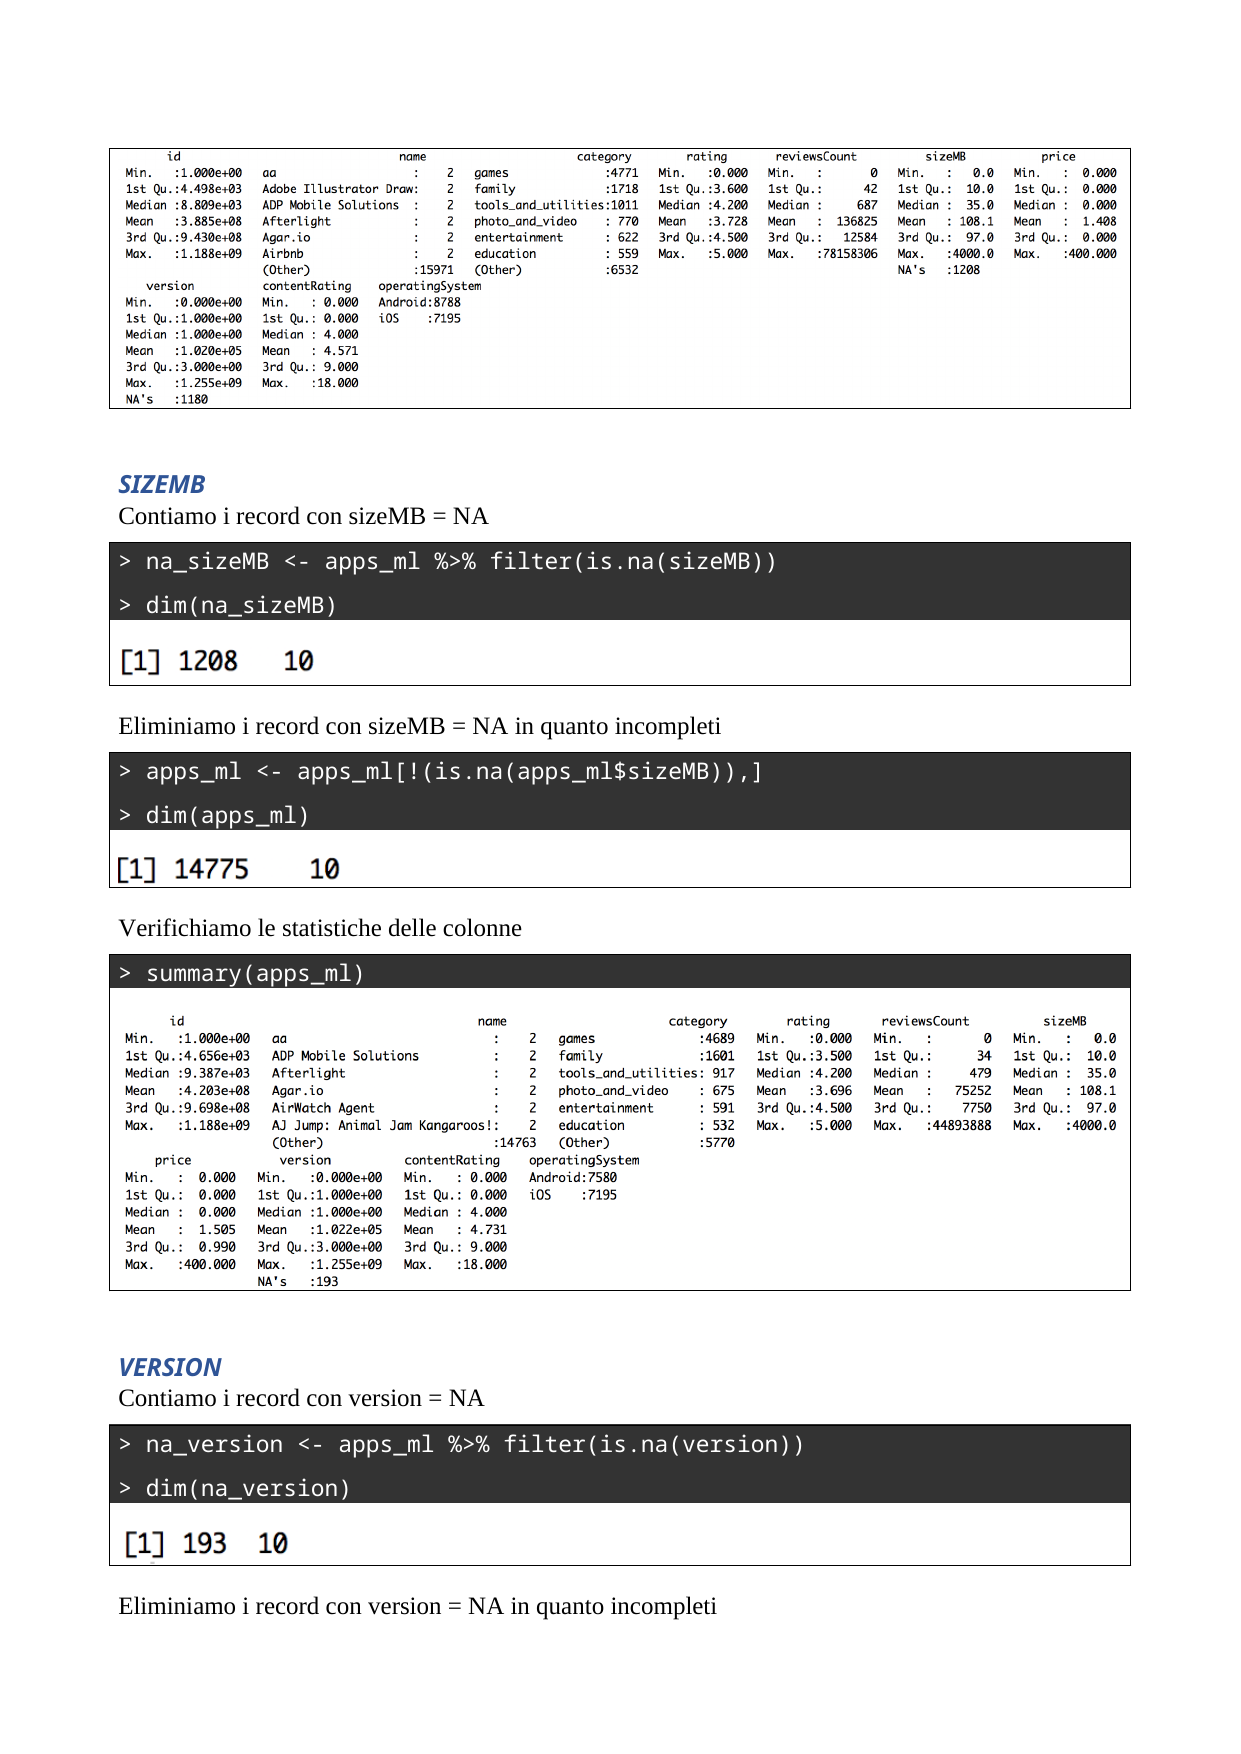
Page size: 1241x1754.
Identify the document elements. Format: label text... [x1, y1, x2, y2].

text > summary(apps_ml) [110, 955, 1130, 988]
picture [118, 150, 1122, 406]
text Eliminiamo i record con version = NA in quanto incompleti [118, 1591, 1122, 1620]
subtitle VERSION [118, 1349, 1122, 1383]
picture [118, 855, 348, 885]
text > dim(na_sizeMB) [110, 586, 1130, 620]
picture [118, 1013, 1122, 1289]
text Contiamo i record con version = NA [118, 1383, 1122, 1412]
text Verifichiamo le statistiche delle colonne [118, 913, 1122, 941]
picture [118, 645, 321, 683]
picture [118, 1527, 300, 1564]
text > na_version <- apps_ml %>% filter(is.na(version)) [110, 1426, 1130, 1459]
text > dim(apps_ml) [110, 796, 1130, 830]
text > na_sizeMB <- apps_ml %>% filter(is.na(sizeMB)) [110, 543, 1130, 577]
text > dim(na_version) [110, 1468, 1130, 1503]
text Eliminiamo i record con sizeMB = NA in quanto incompleti [118, 711, 1122, 740]
text > apps_ml <- apps_ml[!(is.na(apps_ml$sizeMB)),] [110, 753, 1130, 787]
text Contiamo i record con sizeMB = NA [118, 501, 1122, 530]
subtitle SIZEMB [118, 467, 1122, 501]
